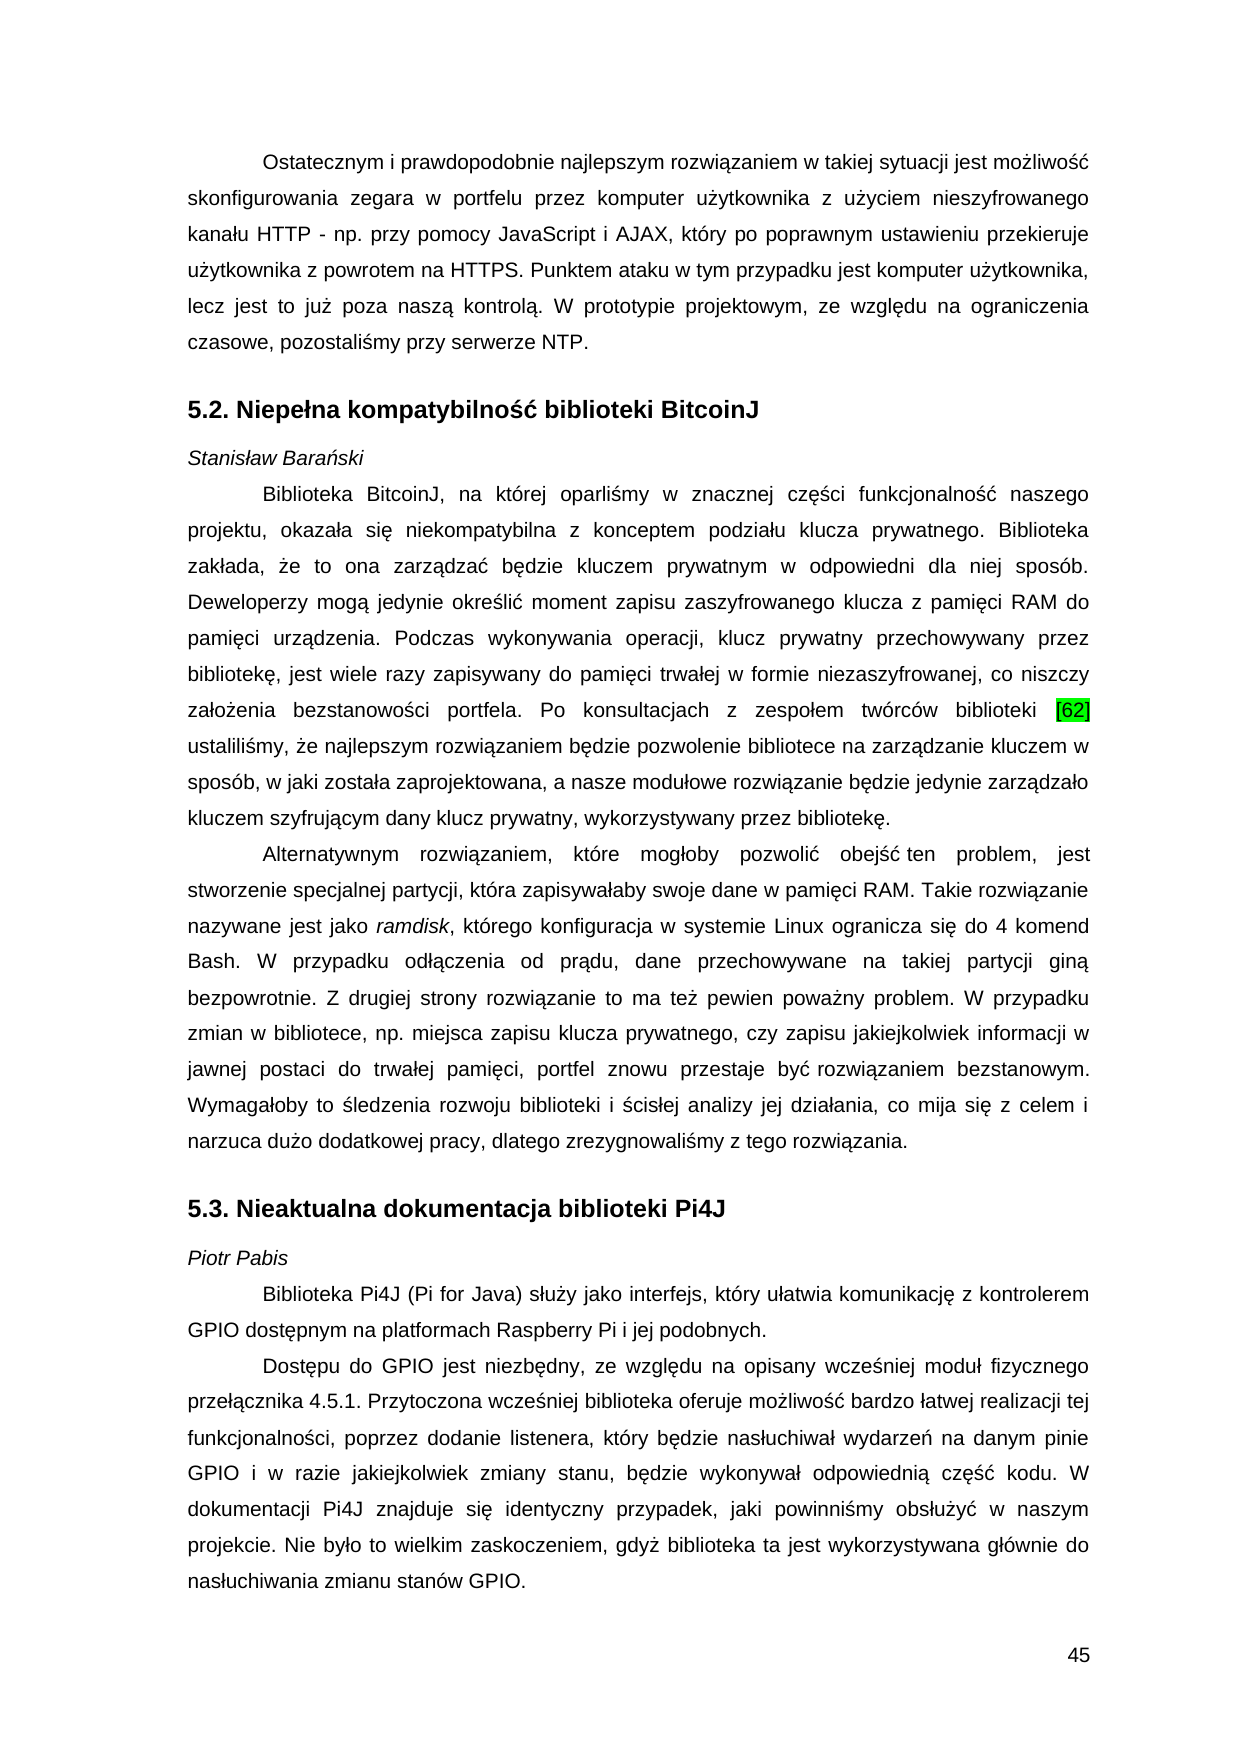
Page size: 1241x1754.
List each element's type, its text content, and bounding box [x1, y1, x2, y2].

subtitle 5.3. Nieaktualna dokumentacja biblioteki Pi4J [187, 1194, 1090, 1223]
text Piotr Pabis [187, 1246, 1090, 1269]
text Dostępu do GPIO jest niezbędny, ze względu na opisany wcześniej moduł fizycznego przełącznika 4.5.1. Przytoczona wcześniej biblioteka oferuje możliwość bardzo łatwej realizacji tej funkcjonalności, poprzez dodanie listenera, który będzie nasłuchiwał wydarzeń na danym pinie GPIO i w razie jakiejkolwiek zmiany stanu, będzie wykonywał odpowiednią część kodu. W dokumentacji Pi4J znajduje się identyczny przypadek, jaki powinniśmy obsłużyć w naszym projekcie. Nie było to wielkim zaskoczeniem, gdyż biblioteka ta jest wykorzystywana głównie do nasłuchiwania zmianu stanów GPIO. [187, 1353, 1090, 1593]
text Ostatecznym i prawdopodobnie najlepszym rozwiązaniem w takiej sytuacji jest możliwość skonfigurowania zegara w portfelu przez komputer użytkownika z użyciem nieszyfrowanego kanału HTTP - np. przy pomocy JavaScript i AJAX, który po poprawnym ustawieniu przekieruje użytkownika z powrotem na HTTPS. Punktem ataku w tym przypadku jest komputer użytkownika, lecz jest to już poza naszą kontrolą. W prototypie projektowym, ze względu na ograniczenia czasowe, pozostaliśmy przy serwerze NTP. [187, 150, 1090, 354]
text Biblioteka BitcoinJ, na której oparliśmy w znacznej części funkcjonalność naszego projektu, okazała się niekompatybilna z konceptem podziału klucza prywatnego. Biblioteka zakłada, że to ona zarządzać będzie kluczem prywatnym w odpowiedni dla niej sposób. Deweloperzy mogą jedynie określić moment zapisu zaszyfrowanego klucza z pamięci RAM do pamięci urządzenia. Podczas wykonywania operacji, klucz prywatny przechowywany przez bibliotekę, jest wiele razy zapisywany do pamięci trwałej w formie niezaszyfrowanej, co niszczy założenia bezstanowości portfela. Po konsultacjach z zespołem twórców biblioteki [62] ustaliliśmy, że najlepszym rozwiązaniem będzie pozwolenie bibliotece na zarządzanie kluczem w sposób, w jaki została zaprojektowana, a nasze modułowe rozwiązanie będzie jedynie zarządzało kluczem szyfrującym dany klucz prywatny, wykorzystywany przez bibliotekę. [187, 482, 1090, 829]
subtitle 5.2. Niepełna kompatybilność biblioteki BitcoinJ [187, 395, 1090, 423]
text Biblioteka Pi4J (Pi for Java) służy jako interfejs, który ułatwia komunikację z kontrolerem GPIO dostępnym na platformach Raspberry Pi i jej podobnych. [187, 1282, 1090, 1341]
text Stanisław Barański [187, 446, 1090, 470]
text Alternatywnym rozwiązaniem, które mogłoby pozwolić obejść ten problem, jest stworzenie specjalnej partycji, która zapisywałaby swoje dane w pamięci RAM. Takie rozwiązanie nazywane jest jako ramdisk, którego konfiguracja w systemie Linux ogranicza się do 4 komend Bash. W przypadku odłączenia od prądu, dane przechowywane na takiej partycji giną bezpowrotnie. Z drugiej strony rozwiązanie to ma też pewien poważny problem. W przypadku zmian w bibliotece, np. miejsca zapisu klucza prywatnego, czy zapisu jakiejkolwiek informacji w jawnej postaci do trwałej pamięci, portfel znowu przestaje być rozwiązaniem bezstanowym. Wymagałoby to śledzenia rozwoju biblioteki i ścisłej analizy jej działania, co mija się z celem i narzuca dużo dodatkowej pracy, dlatego zrezygnowaliśmy z tego rozwiązania. [187, 842, 1090, 1153]
